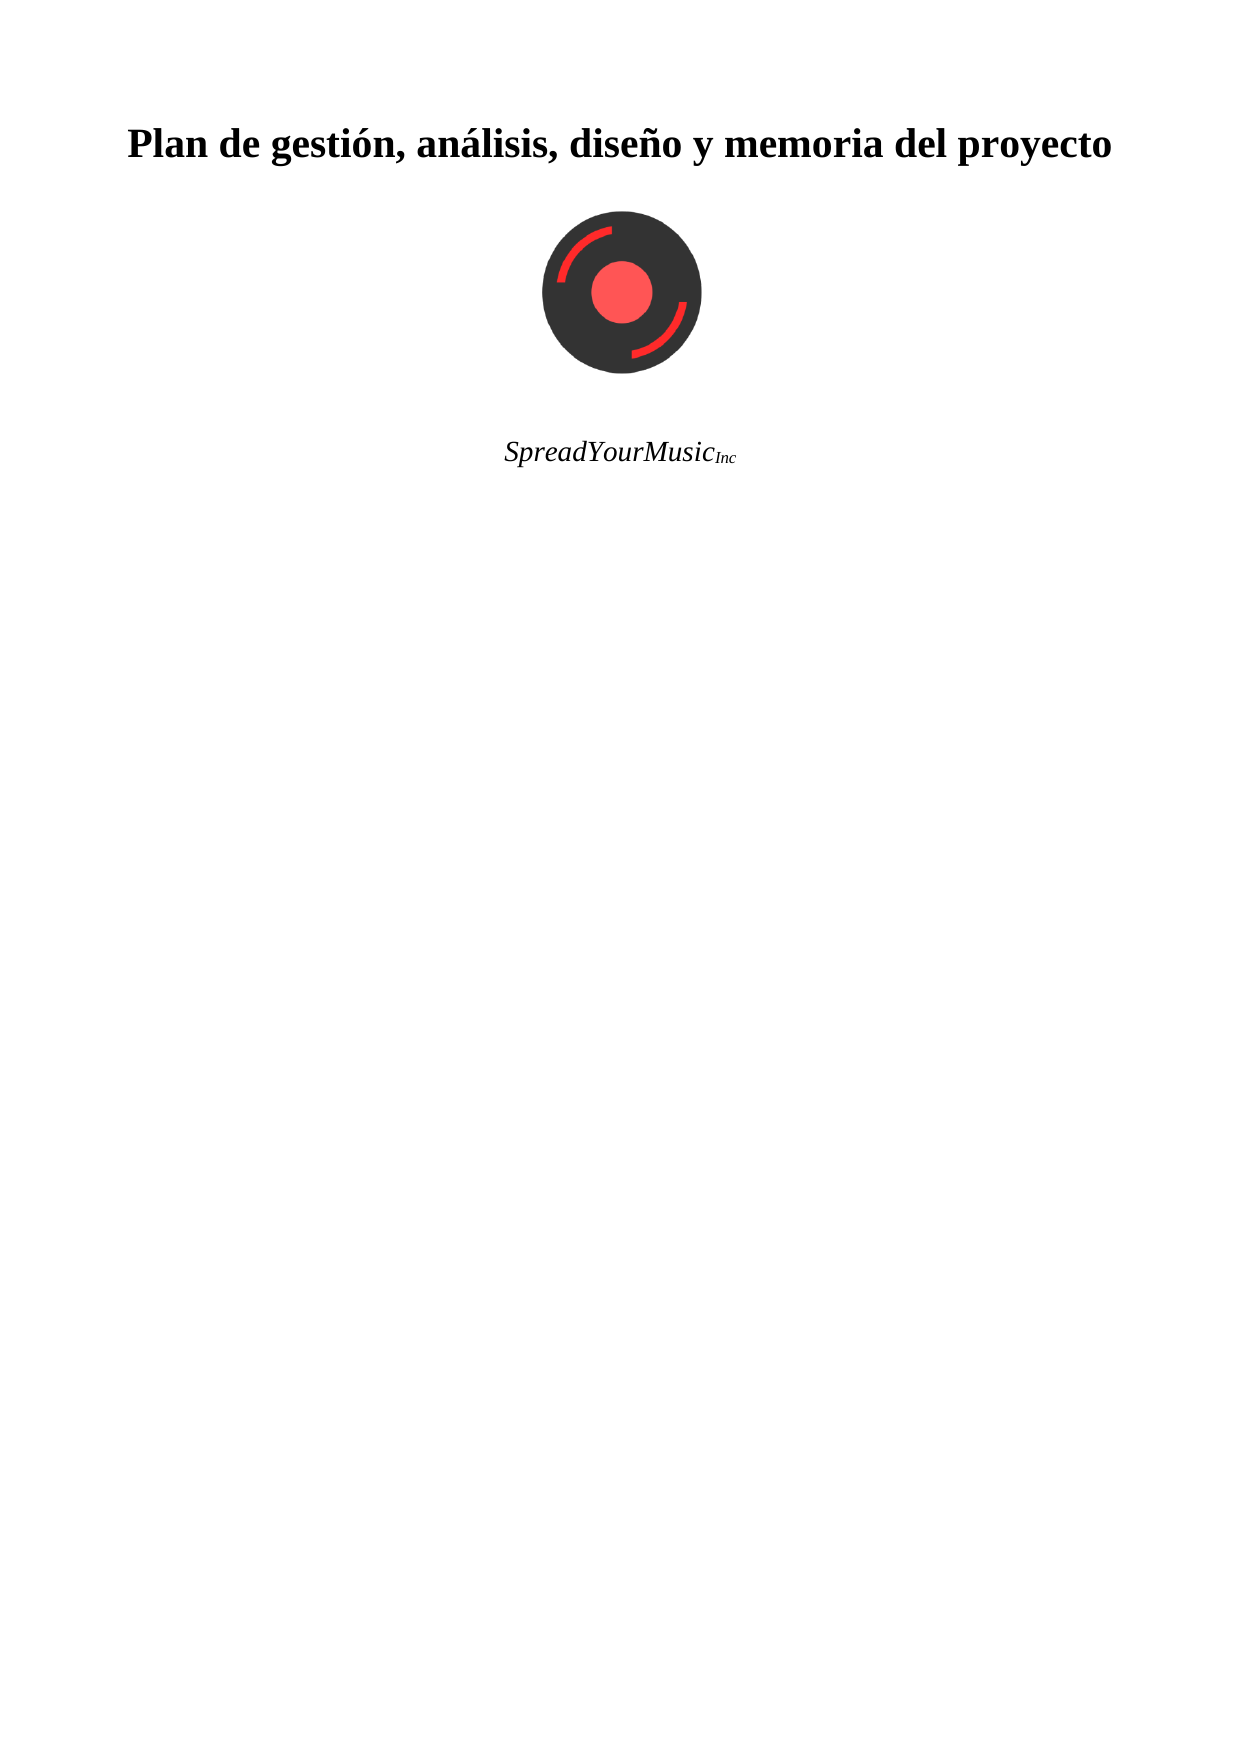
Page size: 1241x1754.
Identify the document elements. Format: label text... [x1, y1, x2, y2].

picture [519, 195, 721, 391]
text Plan de gestión, análisis, diseño y memoria del proyecto [118, 118, 1122, 166]
text SpreadYourMusicInc [118, 434, 1122, 467]
